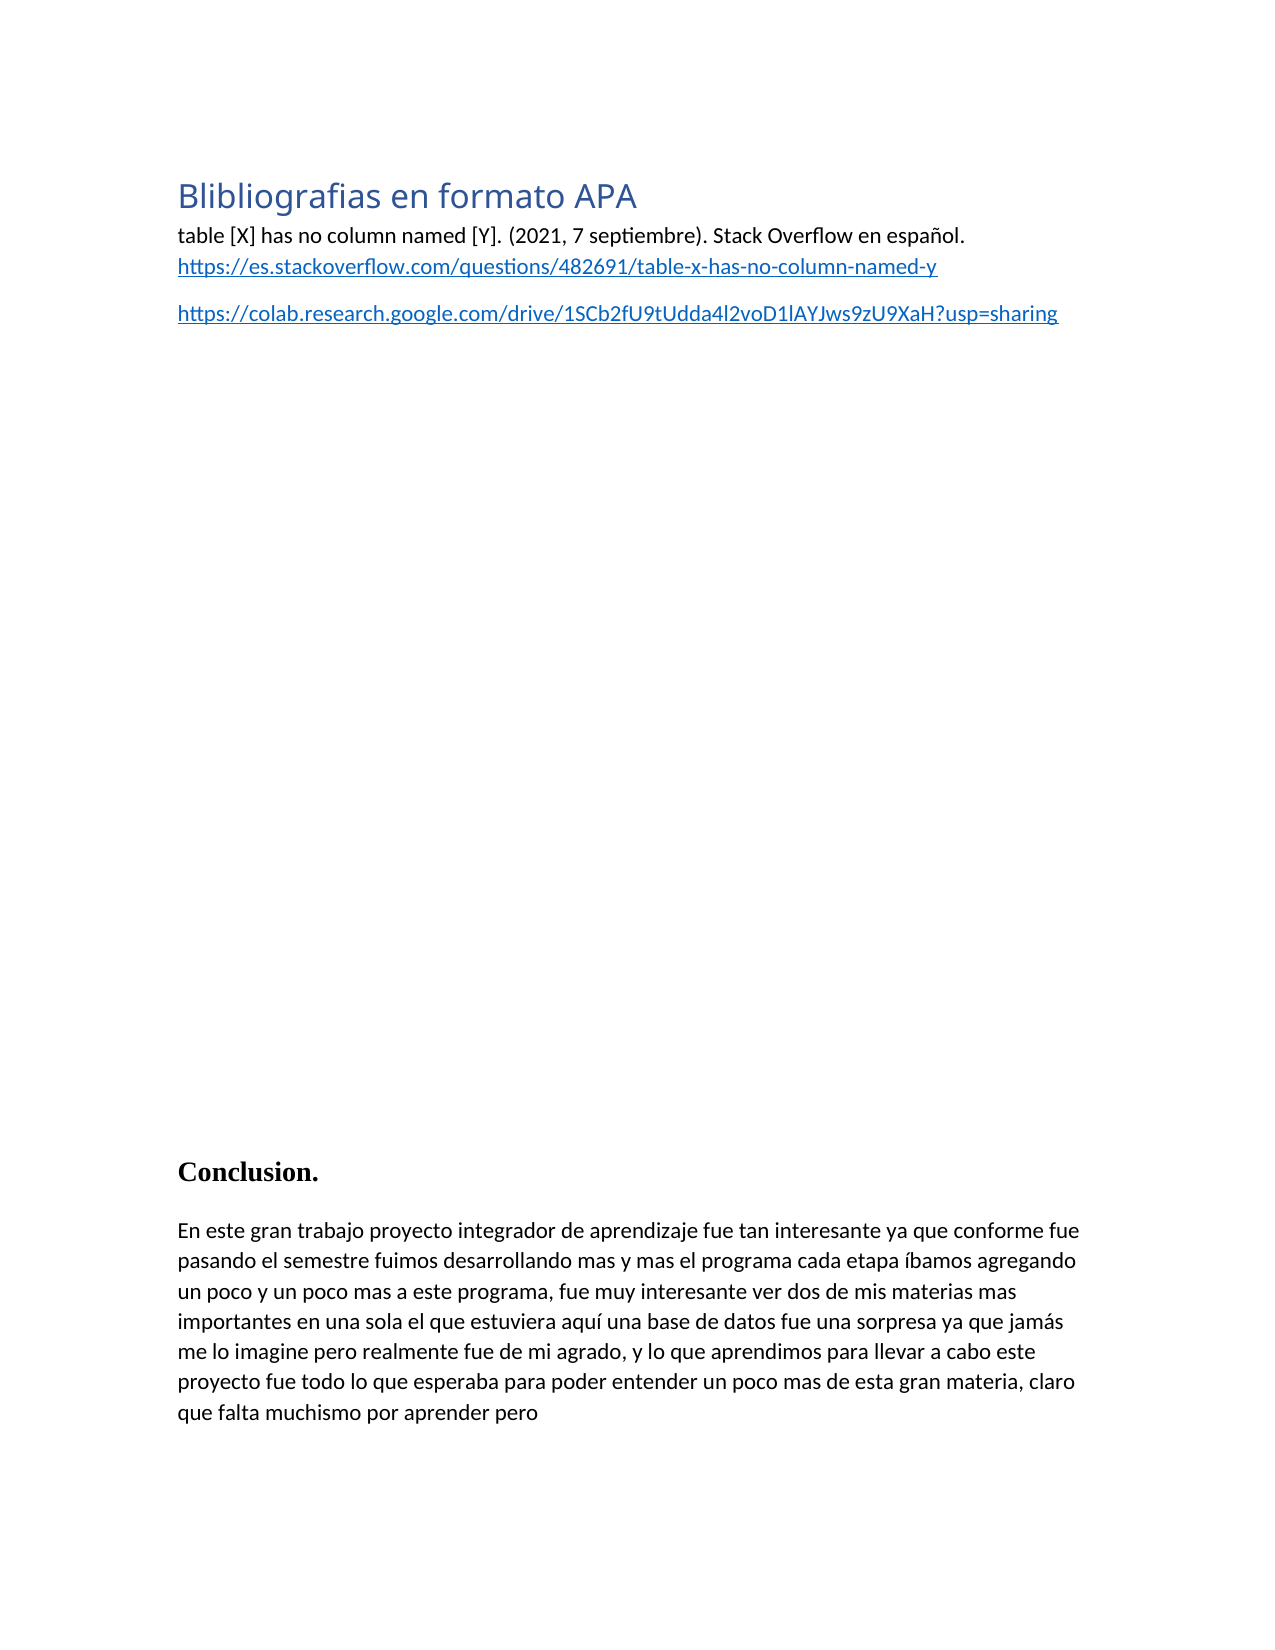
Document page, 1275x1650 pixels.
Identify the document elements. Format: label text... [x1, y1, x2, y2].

text table [X] has no column named [Y]. (2021, 7 septiembre). Stack Overflow en español. https://es.stackoverflow.com/questions/482691/table-x-has-no-column-named-y [177, 222, 1098, 280]
text https://colab.research.google.com/drive/1SCb2fU9tUdda4l2voD1lAYJws9zU9XaH?usp=sharing [177, 299, 1098, 327]
subtitle Conclusion. [177, 1155, 1098, 1187]
subtitle Blibliografias en formato APA [177, 173, 1098, 218]
text En este gran trabajo proyecto integrador de aprendizaje fue tan interesante ya que conforme fue pasando el semestre fuimos desarrollando mas y mas el programa cada etapa íbamos agregando un poco y un poco mas a este programa, fue muy interesante ver dos de mis materias mas importantes en una sola el que estuviera aquí una base de datos fue una sorpresa ya que jamás me lo imagine pero realmente fue de mi agrado, y lo que aprendimos para llevar a cabo este proyecto fue todo lo que esperaba para poder entender un poco mas de esta gran materia, claro que falta muchismo por aprender pero [177, 1216, 1098, 1426]
